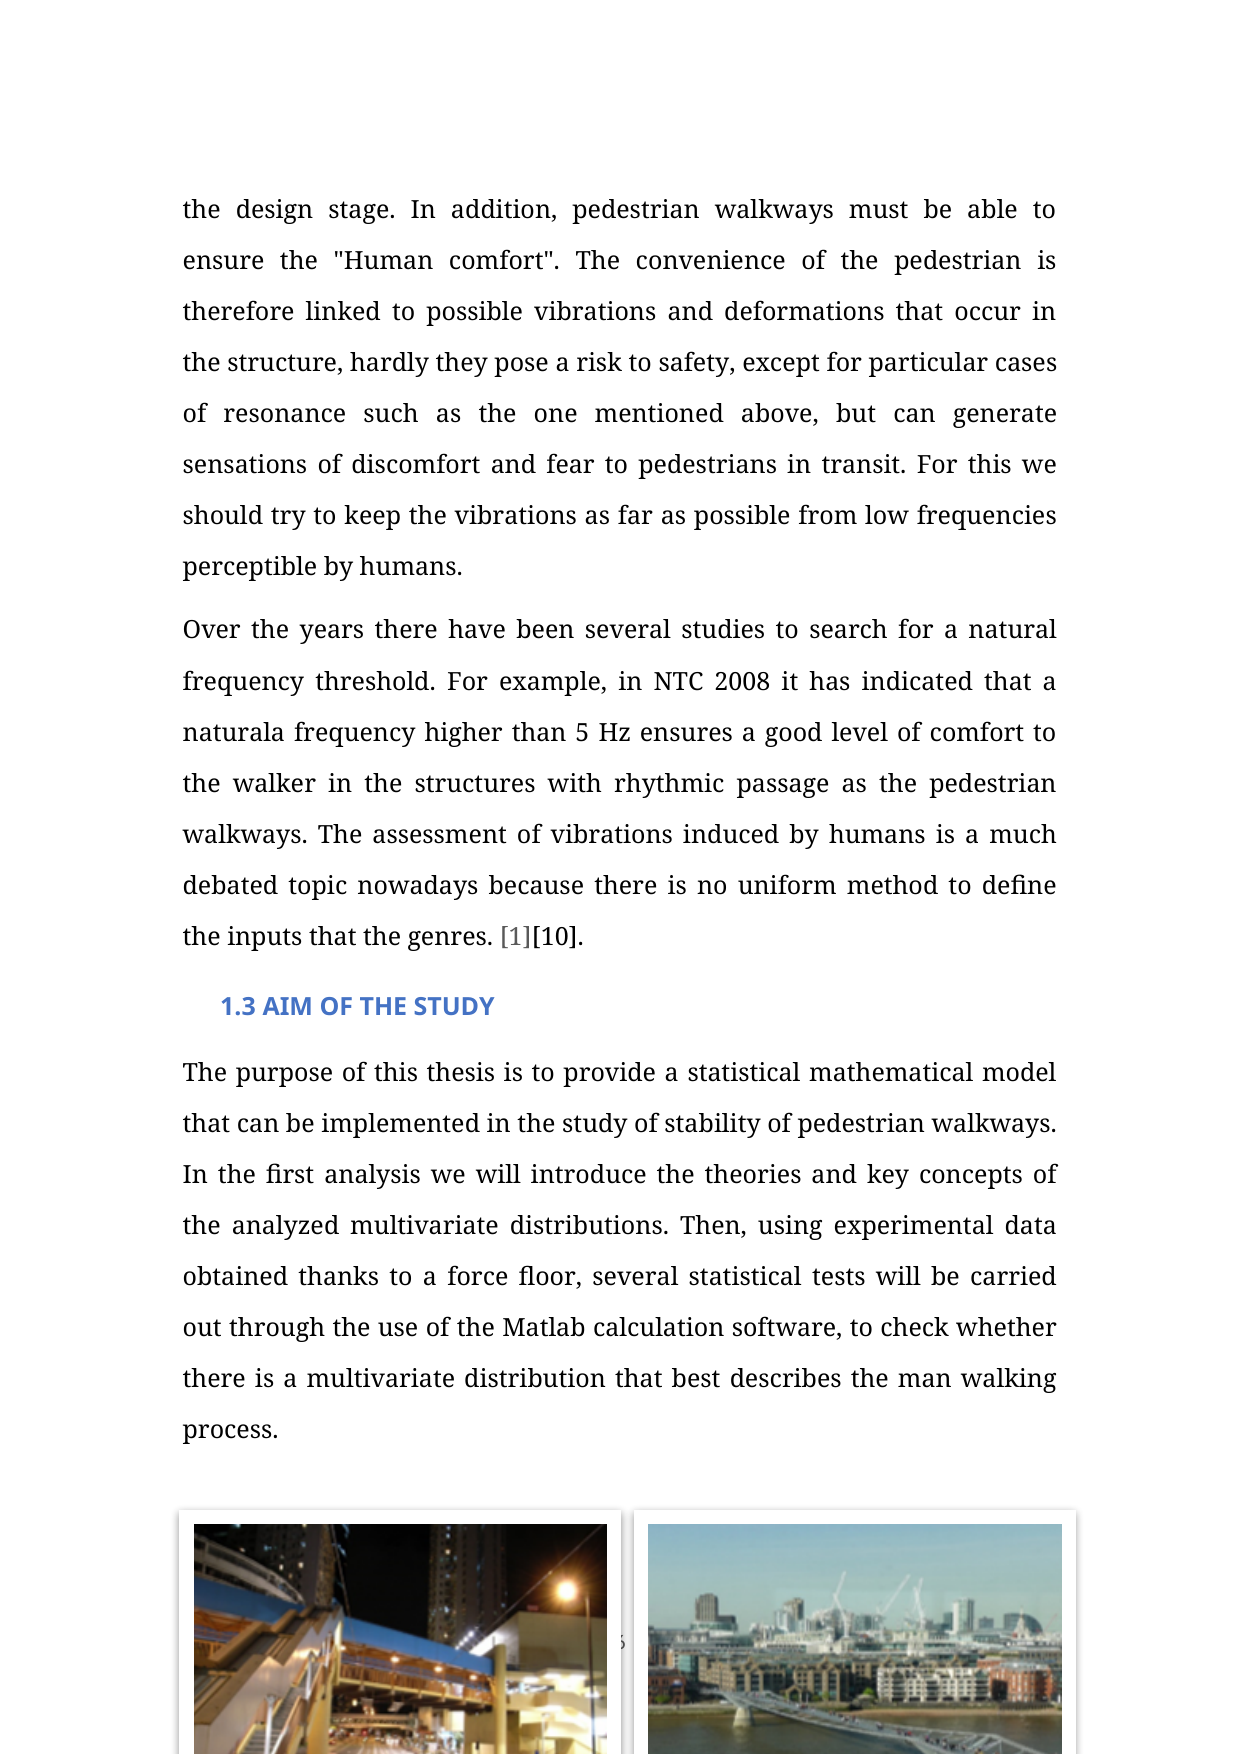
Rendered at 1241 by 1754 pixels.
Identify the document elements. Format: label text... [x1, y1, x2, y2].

picture [194, 1524, 607, 1754]
text The purpose of this thesis is to provide a statistical mathematical model that can be implemented in the study of stability of pedestrian walkways. In the first analysis we will introduce the theories and key concepts of the analyzed multivariate distributions. Then, using experimental data obtained thanks to a force floor, several statistical tests will be carried out through the use of the Matlab calculation software, to check whether there is a multivariate distribution that best describes the man walking process. [182, 1054, 1058, 1446]
subtitle 1.3 Aim of the study [220, 988, 1058, 1022]
picture [648, 1524, 1062, 1754]
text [182, 191, 1058, 583]
text Over the years there have been several studies to search for a natural frequency threshold. For example, in NTC 2008 it has indicated that a naturala frequency higher than 5 Hz ensures a good level of comfort to the walker in the structures with rhythmic passage as the pedestrian walkways. The assessment of vibrations induced by humans is a much debated topic nowadays because there is no uniform method to define the inputs that the genres.[10]. [182, 612, 1058, 952]
